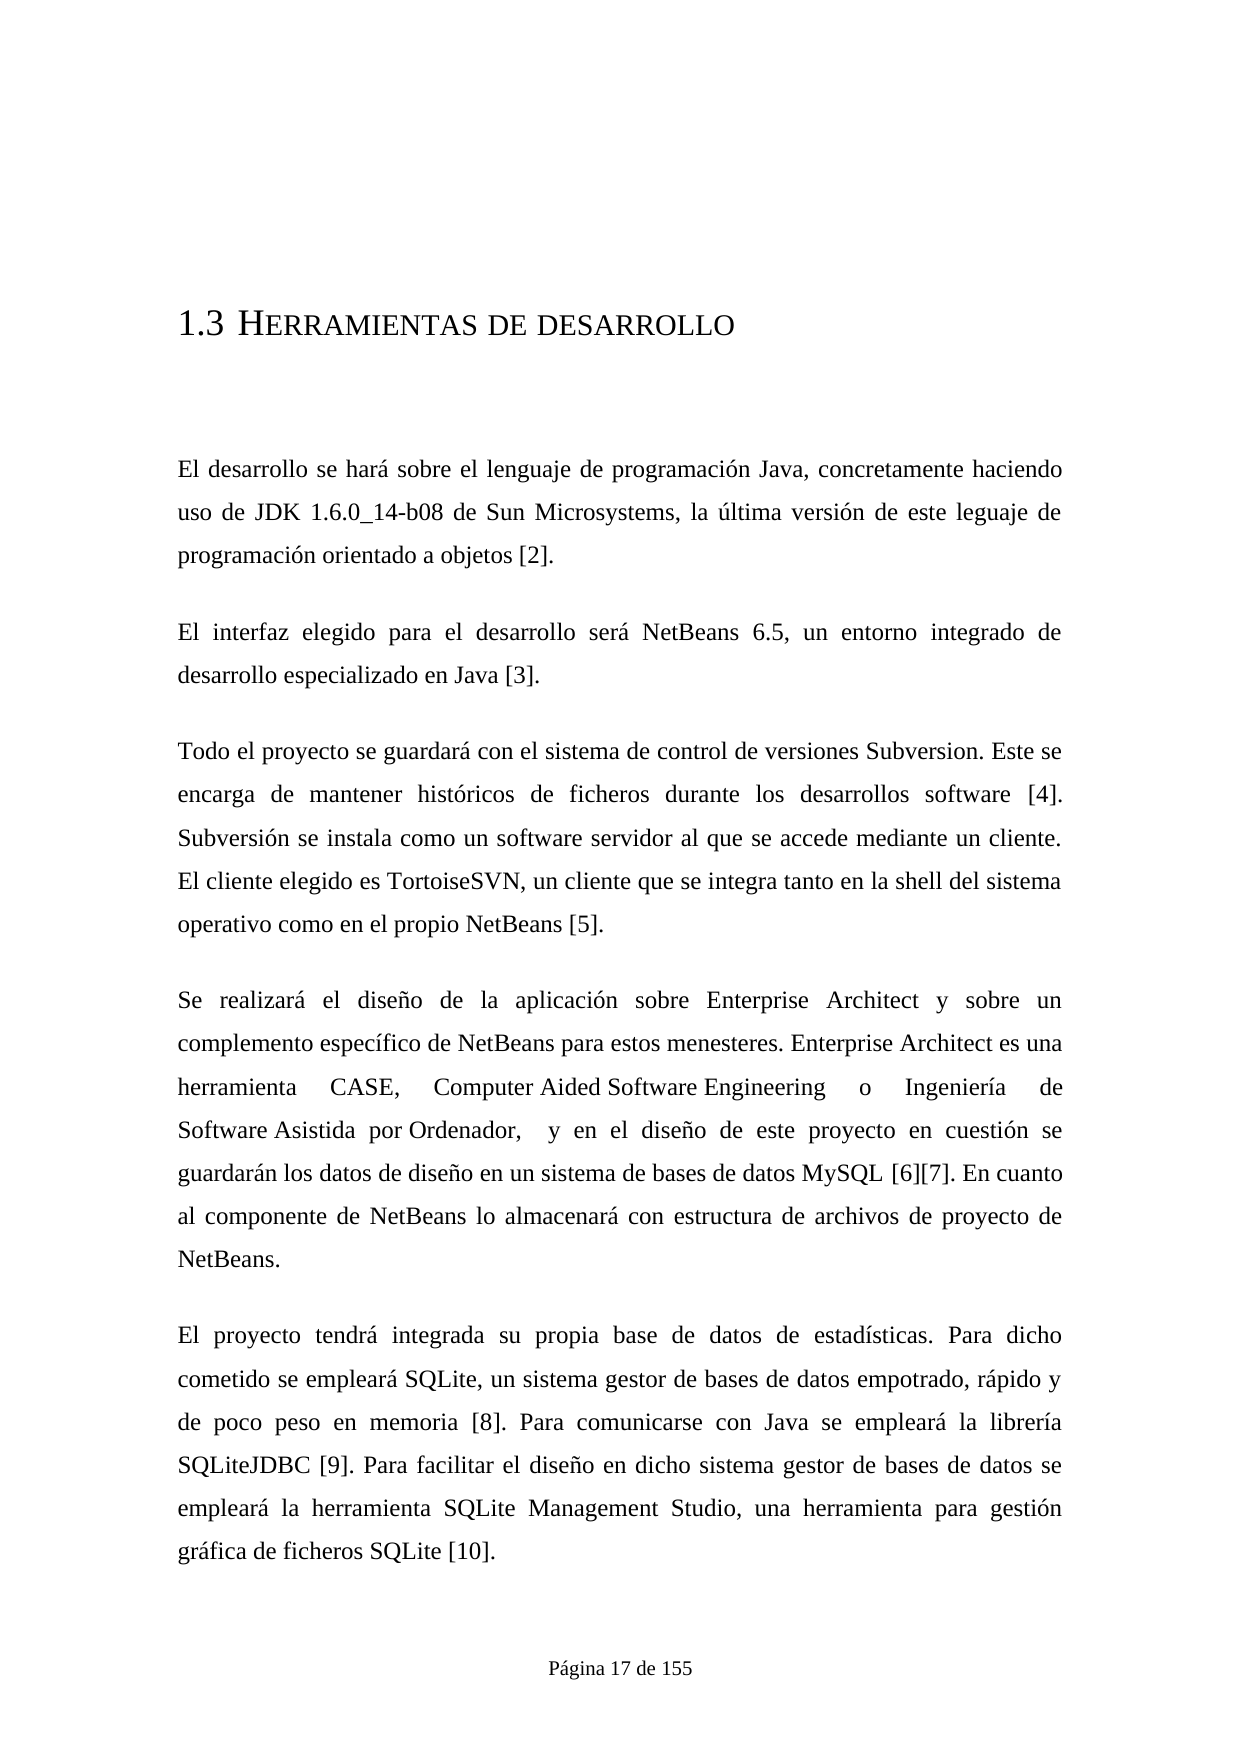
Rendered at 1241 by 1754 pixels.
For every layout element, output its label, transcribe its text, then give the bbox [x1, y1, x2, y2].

subtitle Herramientas de desarrollo [177, 301, 1063, 344]
